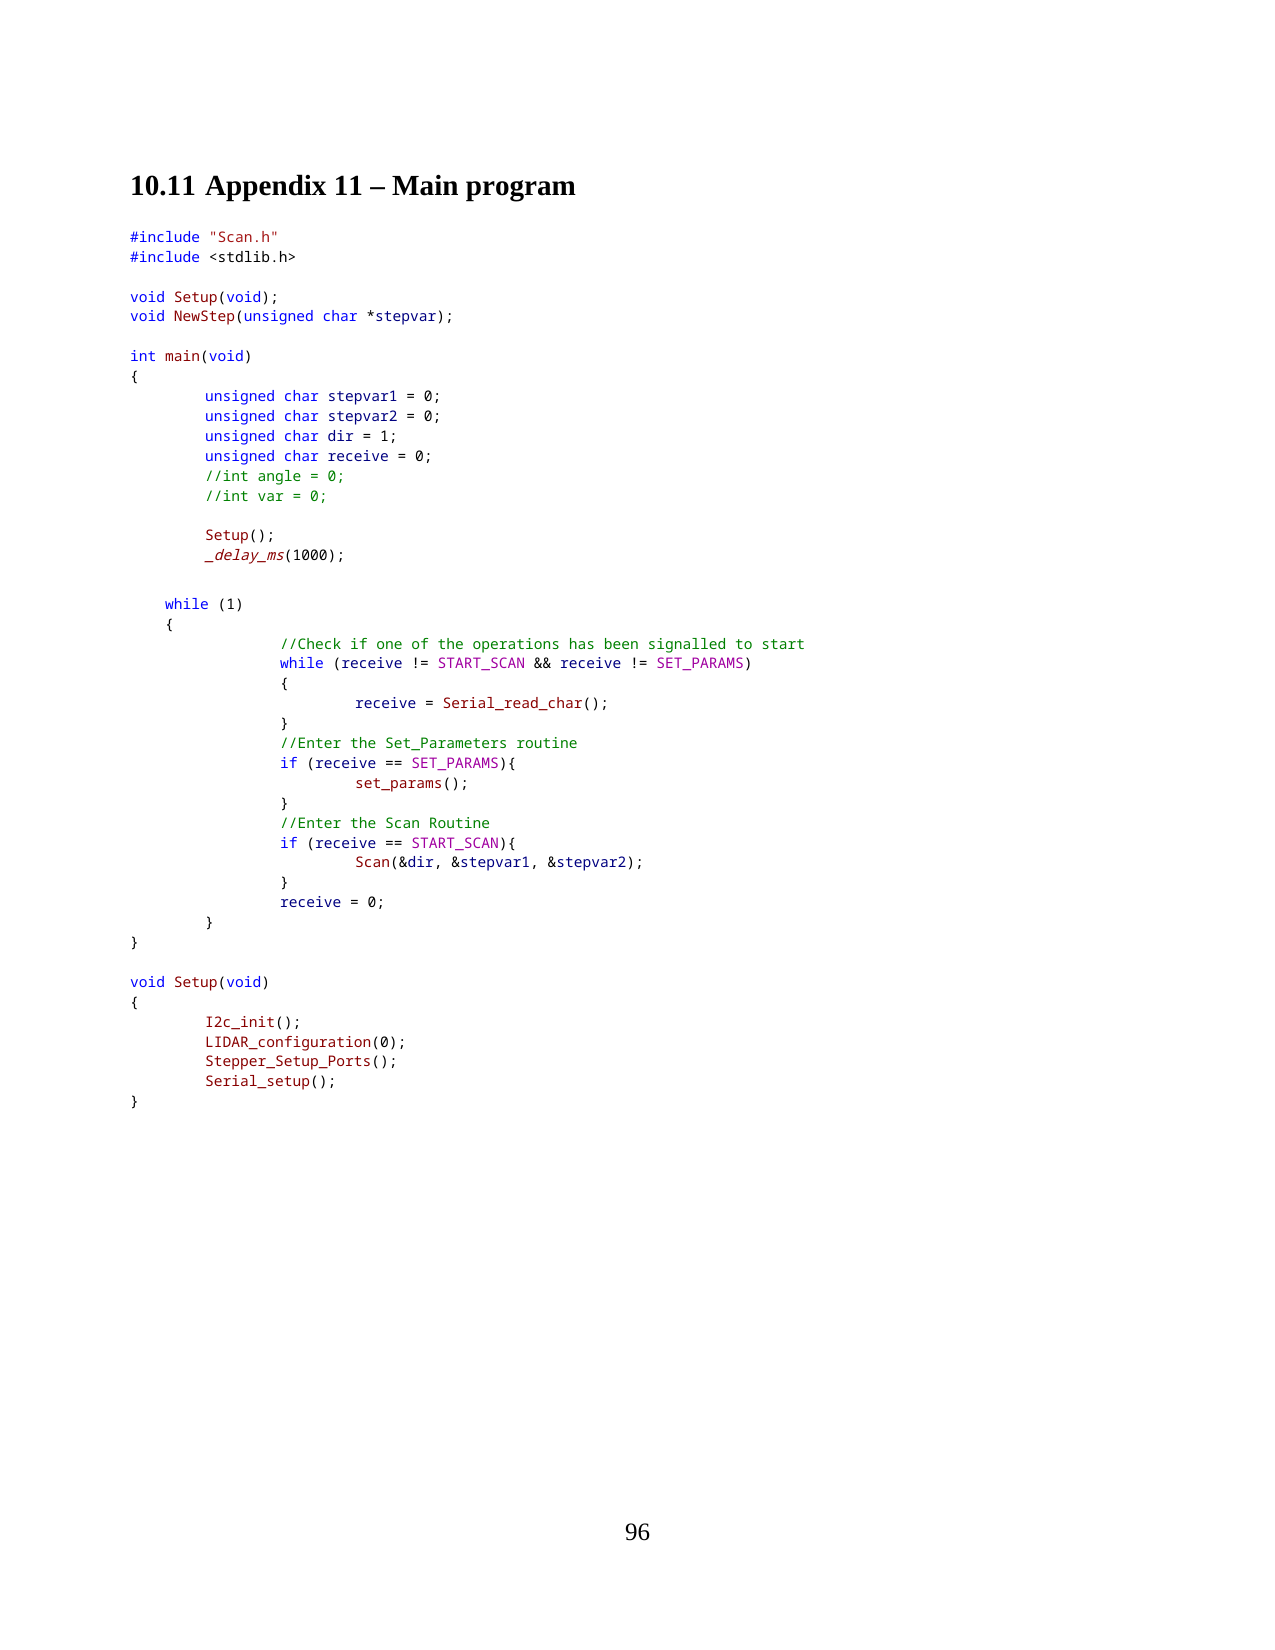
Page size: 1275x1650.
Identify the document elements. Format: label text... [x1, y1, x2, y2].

text #include "Scan.h" [130, 227, 1145, 247]
text Serial_setup(); [130, 1071, 1145, 1091]
text { [130, 613, 1145, 633]
text //Check if one of the operations has been signalled to start [130, 633, 1145, 653]
text unsigned char stepvar1 = 0; [130, 386, 1145, 406]
text Stepper_Setup_Ports(); [130, 1051, 1145, 1071]
text void NewStep(unsigned char *stepvar); [130, 306, 1145, 326]
subtitle Appendix 11 – Main program [130, 168, 1145, 202]
text _delay_ms(1000); [130, 545, 1145, 565]
text #include <stdlib.h> [130, 247, 1145, 266]
text while (receive != START_SCAN && receive != SET_PARAMS) [130, 653, 1145, 673]
text } [130, 872, 1145, 892]
text } [130, 932, 1145, 952]
text unsigned char dir = 1; [130, 426, 1145, 446]
text //int angle = 0; [130, 465, 1145, 485]
text I2c_init(); [130, 1011, 1145, 1031]
text } [130, 793, 1145, 812]
text receive = Serial_read_char(); [130, 693, 1145, 713]
text } [130, 912, 1145, 932]
text while (1) [130, 594, 1145, 613]
text { [130, 992, 1145, 1011]
text set_params(); [130, 773, 1145, 793]
text int main(void) [130, 346, 1145, 366]
text Setup(); [130, 525, 1145, 545]
text void Setup(void) [130, 972, 1145, 992]
text void Setup(void); [130, 286, 1145, 306]
text } [130, 1091, 1145, 1111]
text LIDAR_configuration(0); [130, 1031, 1145, 1051]
text receive = 0; [130, 892, 1145, 912]
text //Enter the Set_Parameters routine [130, 733, 1145, 753]
text if (receive == START_SCAN){ [130, 832, 1145, 852]
text unsigned char stepvar2 = 0; [130, 406, 1145, 426]
text if (receive == SET_PARAMS){ [130, 753, 1145, 773]
text { [130, 366, 1145, 386]
text } [130, 713, 1145, 733]
text unsigned char receive = 0; [130, 446, 1145, 465]
text Scan(&dir, &stepvar1, &stepvar2); [130, 852, 1145, 872]
text //Enter the Scan Routine [130, 812, 1145, 832]
text //int var = 0; [130, 485, 1145, 505]
text { [130, 673, 1145, 693]
